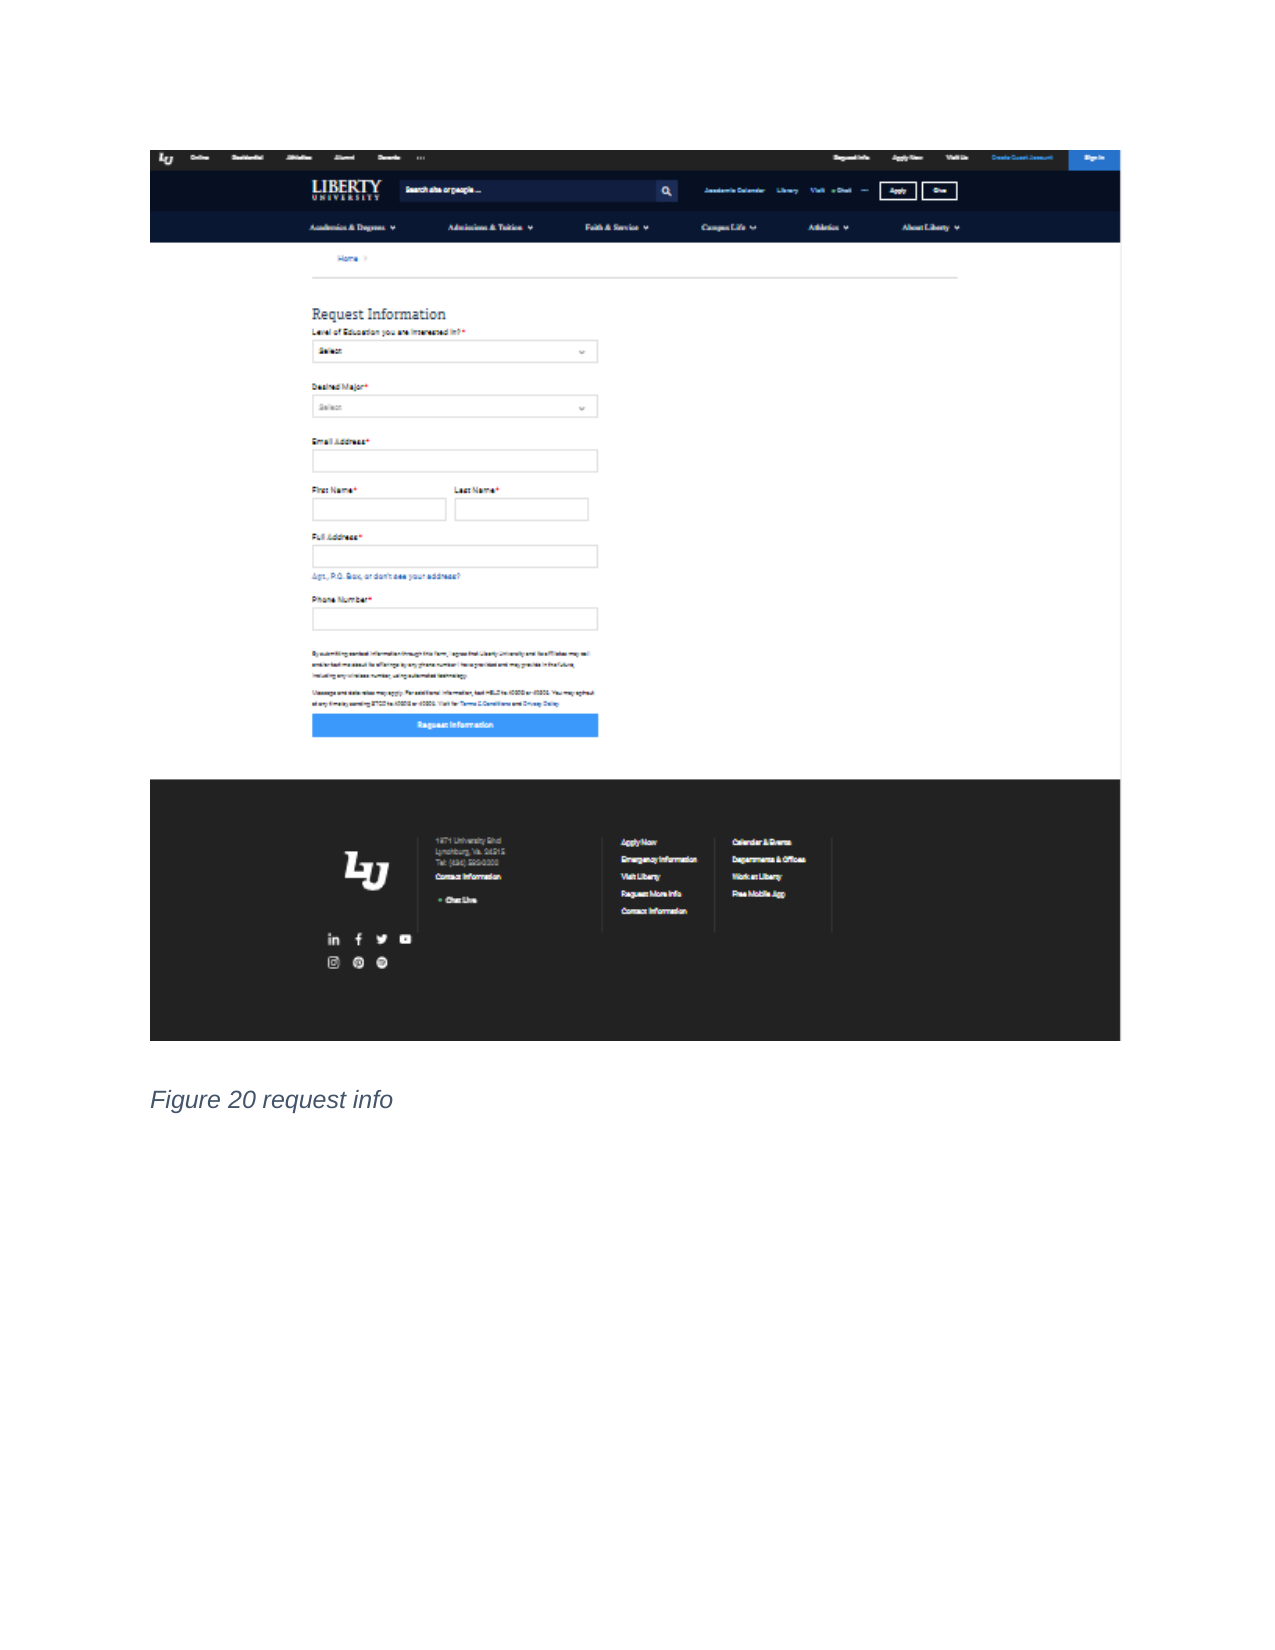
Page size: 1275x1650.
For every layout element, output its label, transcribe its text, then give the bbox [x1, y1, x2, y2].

picture [150, 150, 1122, 1041]
text Figure 20 request info [150, 1085, 1125, 1114]
